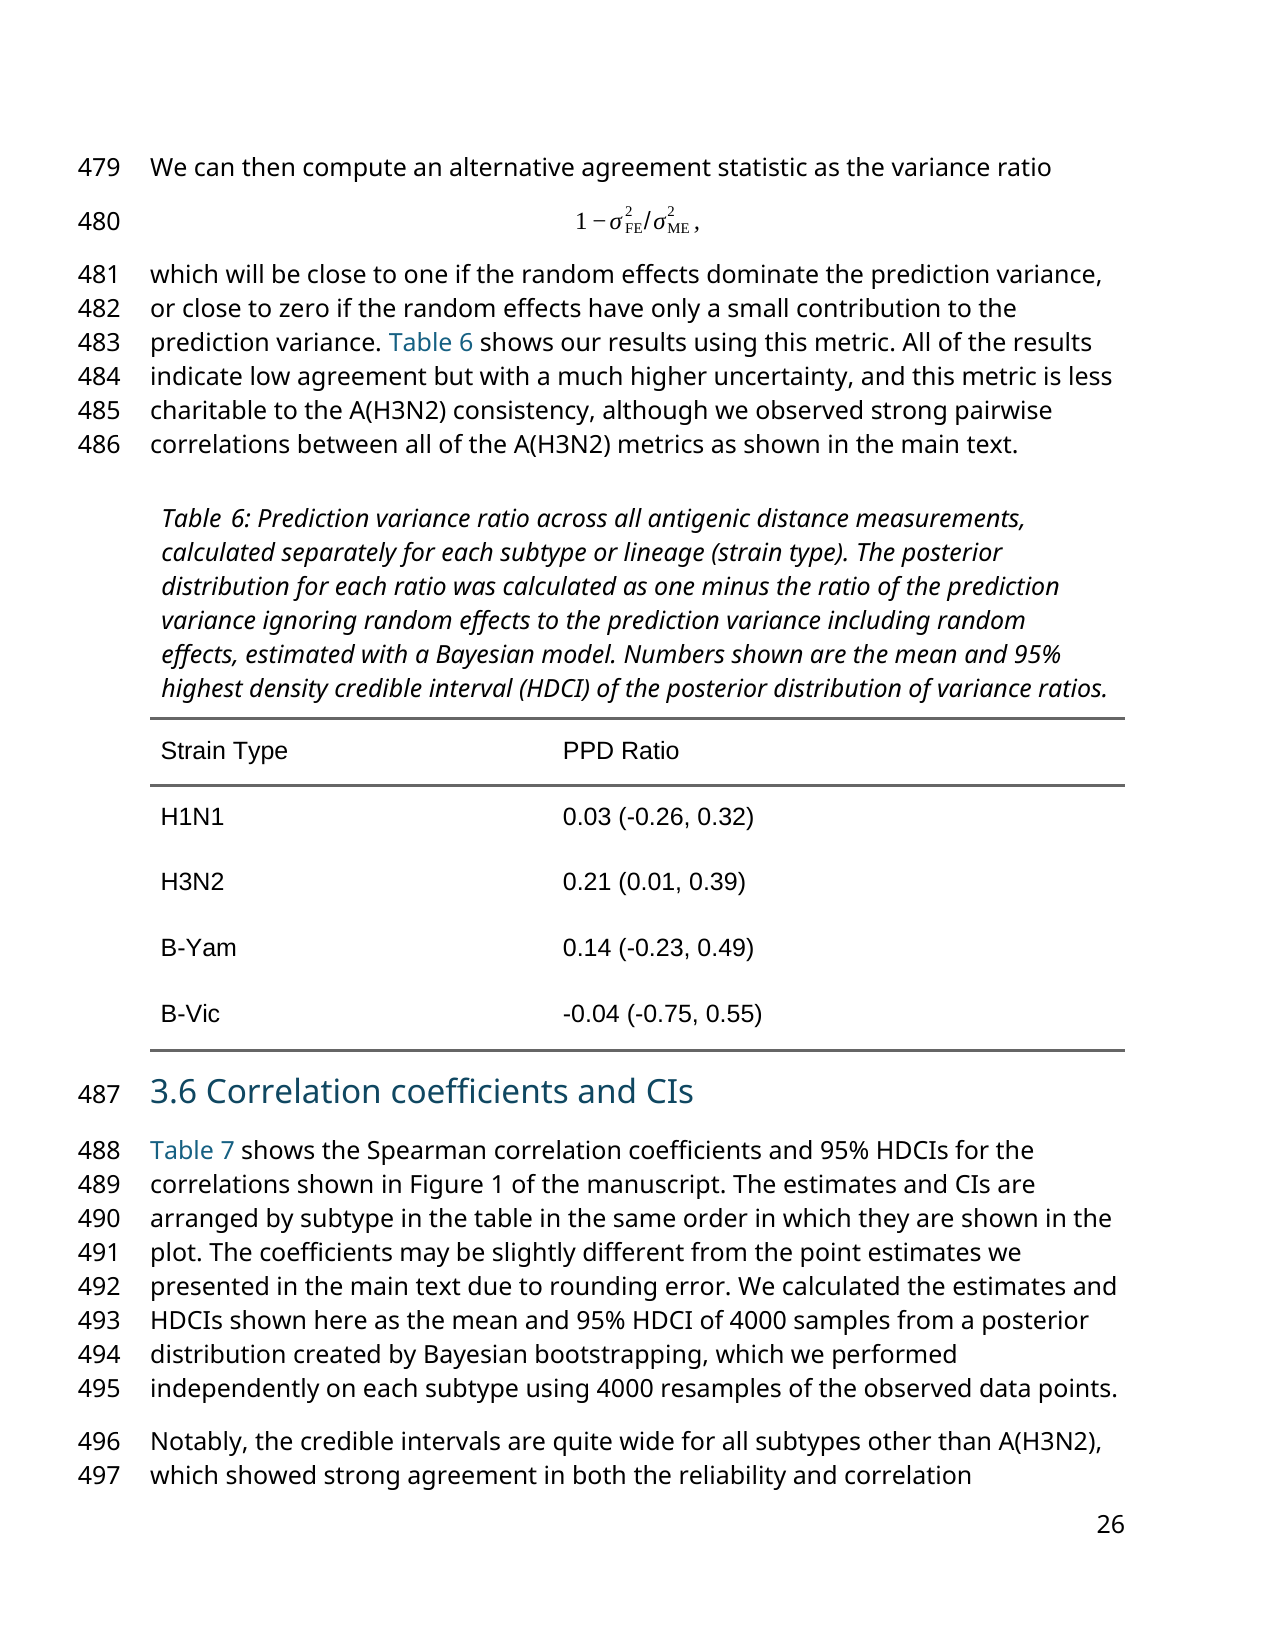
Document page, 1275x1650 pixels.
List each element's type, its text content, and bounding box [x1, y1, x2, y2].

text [150, 1424, 1125, 1492]
subtitle 3.6 Correlation coefficients and CIs [150, 1068, 1125, 1114]
text We can then compute an alternative agreement statistic as the variance ratio [150, 150, 1125, 184]
text Table 7 shows the Spearman correlation coefficients and 95% HDCIs for the correlations shown in Figure 1 of the manuscript. The estimates and CIs are arranged by subtype in the table in the same order in which they are shown in the plot. The coefficients may be slightly different from the point estimates we presented in the main text due to rounding error. We calculated the estimates and HDCIs shown here as the mean and 95% HDCI of 4000 samples from a posterior distribution created by Bayesian bootstrapping, which we performed independently on each subtype using 4000 resamples of the observed data points. [150, 1132, 1125, 1405]
text which will be close to one if the random effects dominate the prediction variance, or close to zero if the random effects have only a small contribution to the prediction variance. Table 6 shows our results using this metric. All of the results indicate low agreement but with a much higher uncertainty, and this metric is less charitable to the A(H3N2) consistency, although we observed strong pairwise correlations between all of the A(H3N2) metrics as shown in the main text. [150, 256, 1125, 461]
